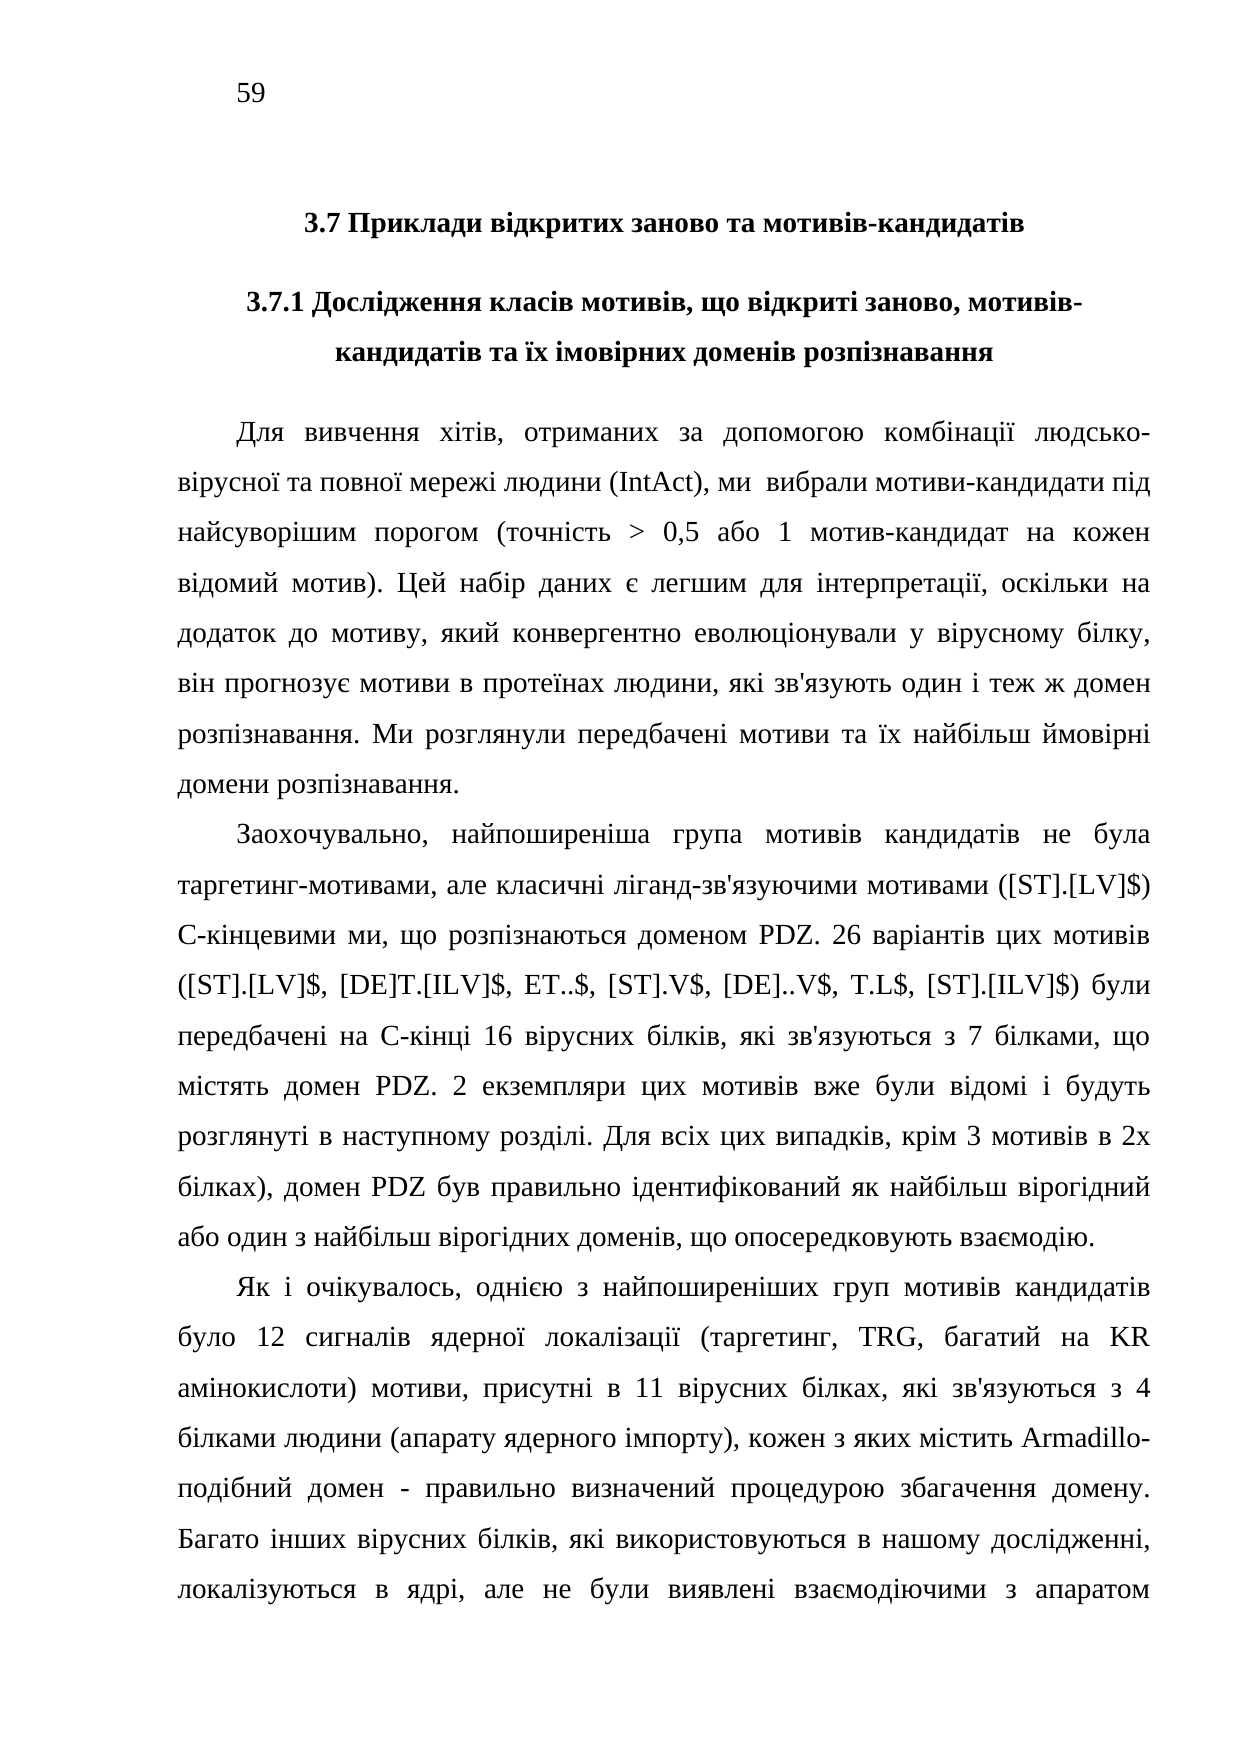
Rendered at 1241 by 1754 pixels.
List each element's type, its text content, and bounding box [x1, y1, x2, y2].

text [177, 1269, 1152, 1605]
subtitle 3.7.1 Дослідження класів мотивів, що відкриті заново, мотивів-кандидатів та їх імовірних доменів розпізнавання [177, 284, 1152, 368]
text Для вивчення хітів, отриманих за допомогою комбінації людсько-вірусної та повної мережі людини (IntAct), ми вибрали мотиви-кандидати під найсуворішим порогом (точність > 0,5 або 1 мотив-кандидат на кожен відомий мотив). Цей набір даних є легшим для інтерпретації, оскільки на додаток до мотиву, який конвергентно еволюціонували у вірусному білку, він прогнозує мотиви в протеїнах людини, які зв'язують один і теж ж домен розпізнавання. Ми розглянули передбачені мотиви та їх найбільш ймовірні домени розпізнавання. [177, 414, 1152, 800]
text Заохочувально, найпоширеніша група мотивів кандидатів не була таргетинг-мотивами, але класичні ліганд-зв'язуючими мотивами ([ST].[LV]$) C-кінцевими ми, що розпізнаються доменом PDZ. 26 варіантів цих мотивів ([ST].[LV]$, [DE]T.[ILV]$, ET..$, [ST].V$, [DE]..V$, T.L$, [ST].[ILV]$) були передбачені на C-кінці 16 вірусних білків, які зв'язуються з 7 білками, що містять домен PDZ. 2 екземпляри цих мотивів вже були відомі і будуть розглянуті в наступному розділі. Для всіх цих випадків, крім 3 мотивів в 2х білках), домен PDZ був правильно ідентифікований як найбільш вірогідний або один з найбільш вірогідних доменів, що опосередковують взаємодію. [177, 816, 1152, 1252]
subtitle 3.7 Приклади відкритих заново та мотивів-кандидатів [177, 205, 1152, 238]
